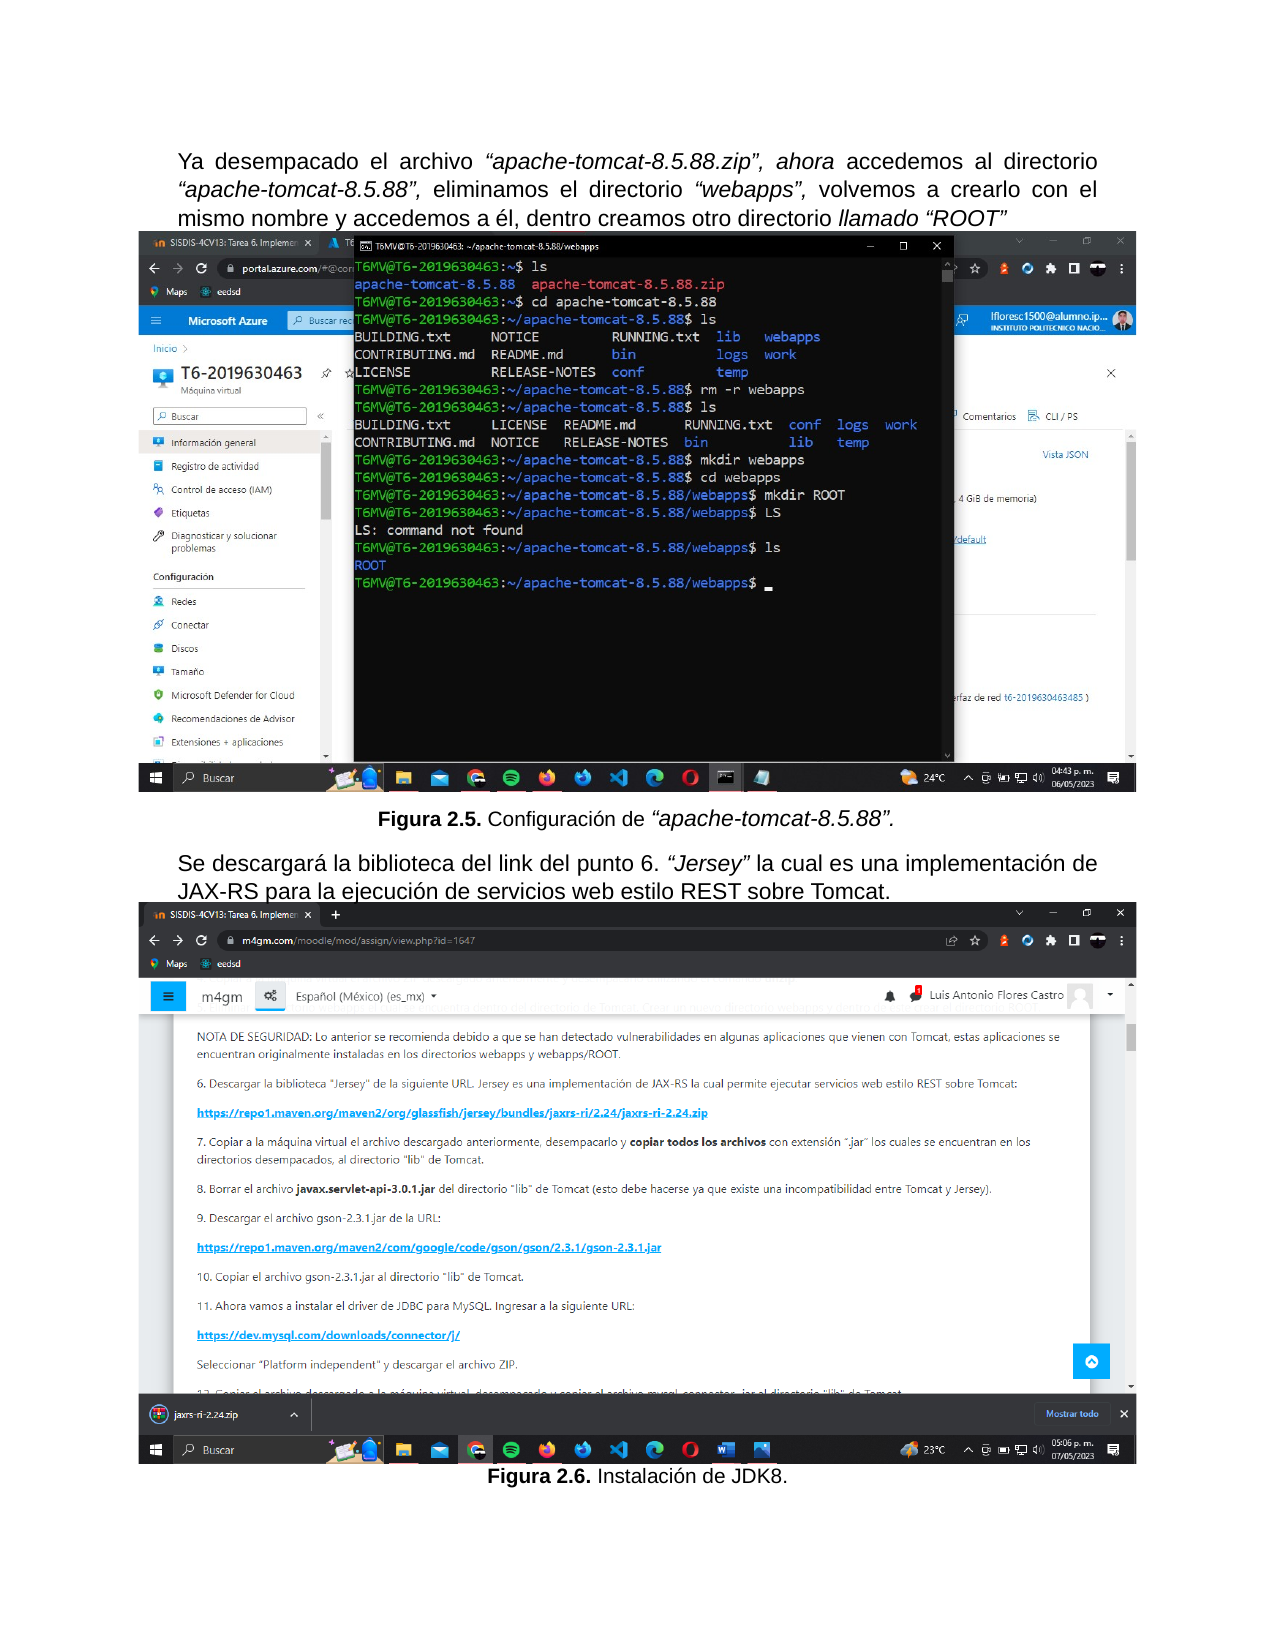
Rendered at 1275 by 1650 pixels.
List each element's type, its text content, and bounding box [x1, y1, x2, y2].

picture [138, 902, 1137, 1464]
text Se descargará la biblioteca del link del punto 6. “Jersey” la cual es una implementación de JAX-RS para la ejecución de servicios web estilo REST sobre Tomcat. [177, 850, 1098, 904]
text Ya desempacado el archivo “apache-tomcat-8.5.88.zip”, ahora accedemos al directorio “apache-tomcat-8.5.88”, eliminamos el directorio “webapps”, volvemos a crearlo con el mismo nombre y accedemos a él, dentro creamos otro directorio llamado “ROOT” [177, 148, 1098, 231]
text Figura 2.6. Instalación de JDK8. [177, 1464, 1098, 1488]
text Figura 2.5. Configuración de “apache-tomcat-8.5.88”. [177, 805, 1098, 831]
picture [138, 231, 1137, 792]
